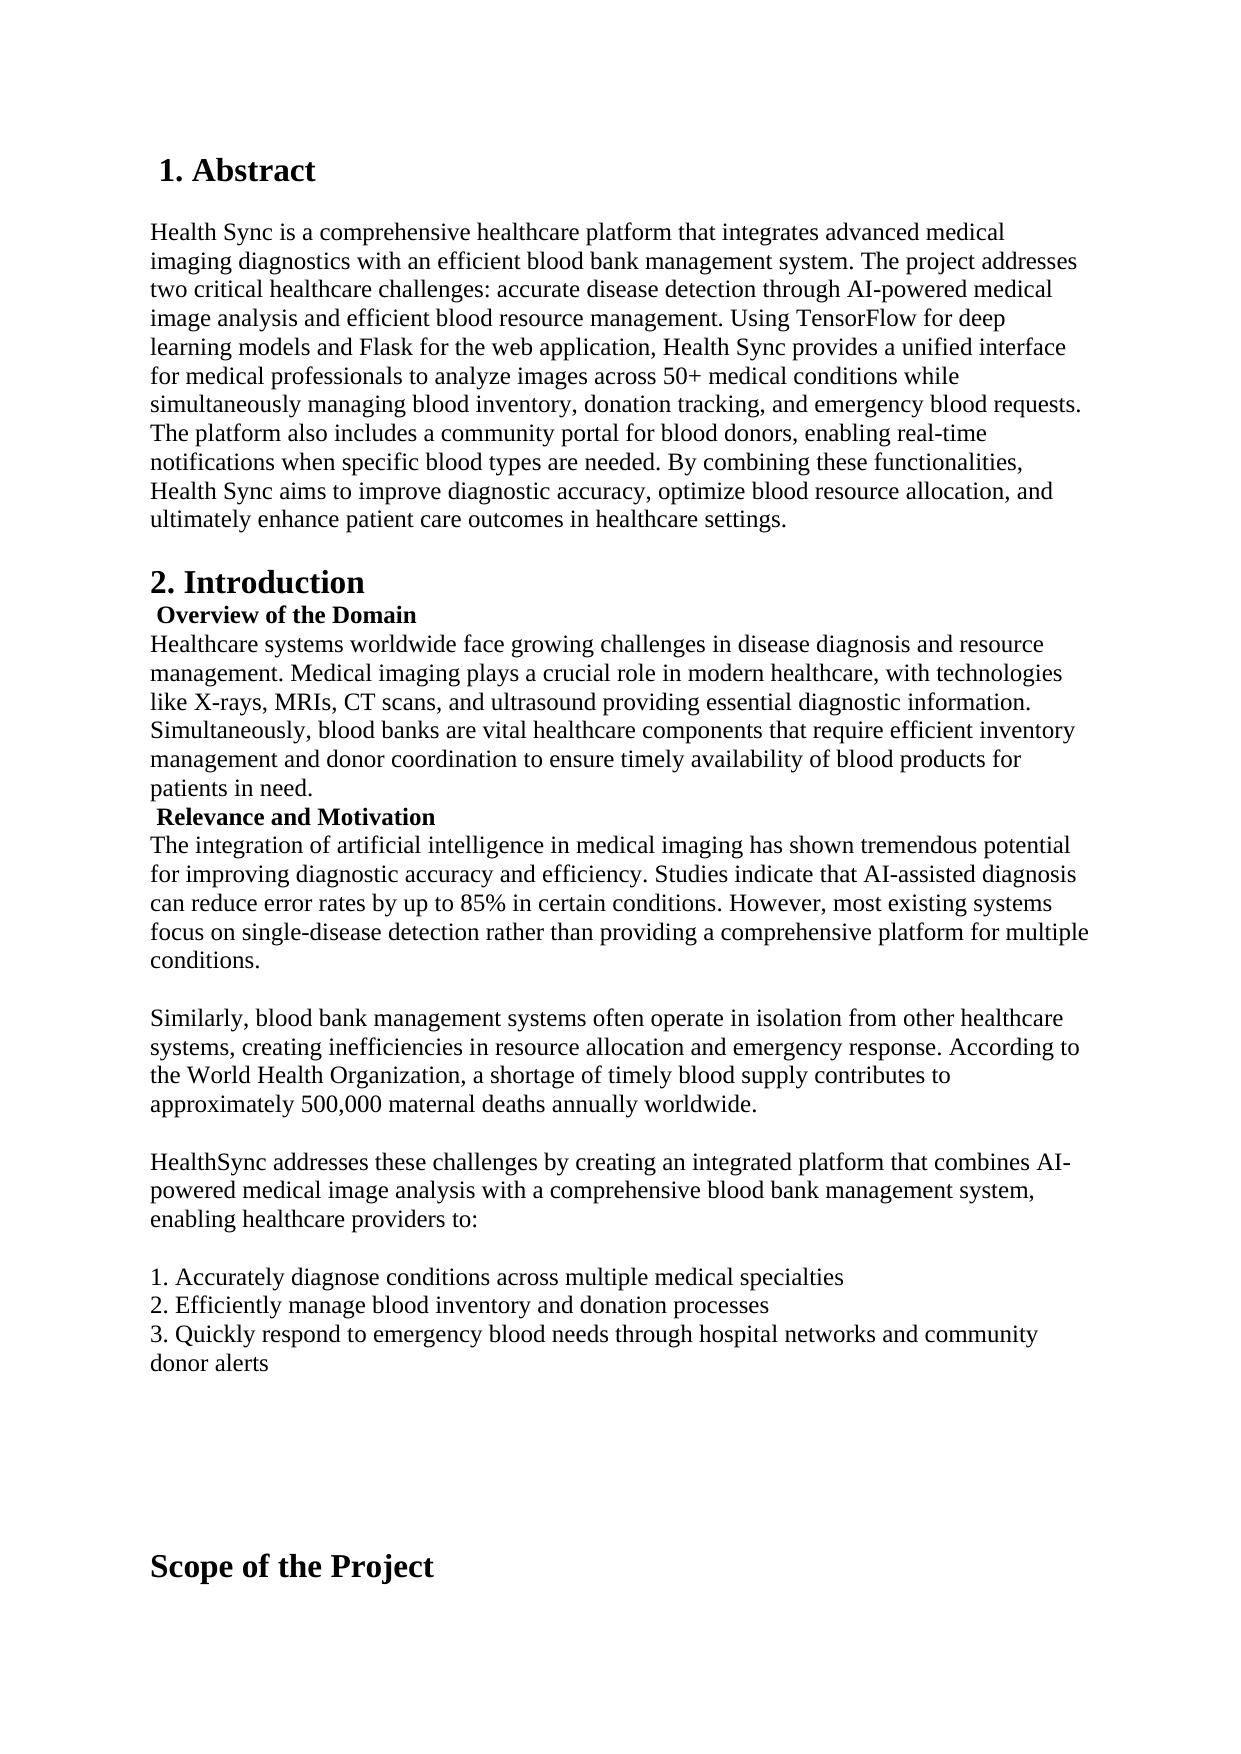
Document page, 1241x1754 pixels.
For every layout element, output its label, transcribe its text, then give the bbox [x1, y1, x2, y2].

text 1. Accurately diagnose conditions across multiple medical specialties [150, 1262, 1090, 1290]
text 2. Introduction [150, 562, 1090, 600]
text Health Sync is a comprehensive healthcare platform that integrates advanced medical imaging diagnostics with an efficient blood bank management system. The project addresses two critical healthcare challenges: accurate disease detection through AI-powered medical image analysis and efficient blood resource management. Using TensorFlow for deep learning models and Flask for the web application, Health Sync provides a unified interface for medical professionals to analyze images across 50+ medical conditions while simultaneously managing blood inventory, donation tracking, and emergency blood requests. The platform also includes a community portal for blood donors, enabling real-time notifications when specific blood types are needed. By combining these functionalities, Health Sync aims to improve diagnostic accuracy, optimize blood resource allocation, and ultimately enhance patient care outcomes in healthcare settings. [150, 217, 1090, 533]
text Overview of the Domain [150, 600, 1090, 629]
text Relevance and Motivation [150, 802, 1090, 830]
text Healthcare systems worldwide face growing challenges in disease diagnosis and resource management. Medical imaging plays a crucial role in modern healthcare, with technologies like X-rays, MRIs, CT scans, and ultrasound providing essential diagnostic information. Simultaneously, blood banks are vital healthcare components that require efficient inventory management and donor coordination to ensure timely availability of blood products for patients in need. [150, 629, 1090, 802]
text 1. Abstract [150, 150, 1090, 188]
text Scope of the Project [150, 1547, 1090, 1585]
text The integration of artificial intelligence in medical imaging has shown tremendous potential for improving diagnostic accuracy and efficiency. Studies indicate that AI-assisted diagnosis can reduce error rates by up to 85% in certain conditions. However, most existing systems focus on single-disease detection rather than providing a comprehensive platform for multiple conditions. [150, 830, 1090, 974]
text 2. Efficiently manage blood inventory and donation processes [150, 1290, 1090, 1319]
text Similarly, blood bank management systems often operate in isolation from other healthcare systems, creating inefficiencies in resource allocation and emergency response. According to the World Health Organization, a shortage of timely blood supply contributes to approximately 500,000 maternal deaths annually worldwide. [150, 1003, 1090, 1118]
text 3. Quickly respond to emergency blood needs through hospital networks and community donor alerts [150, 1319, 1090, 1377]
text HealthSync addresses these challenges by creating an integrated platform that combines AI-powered medical image analysis with a comprehensive blood bank management system, enabling healthcare providers to: [150, 1147, 1090, 1233]
